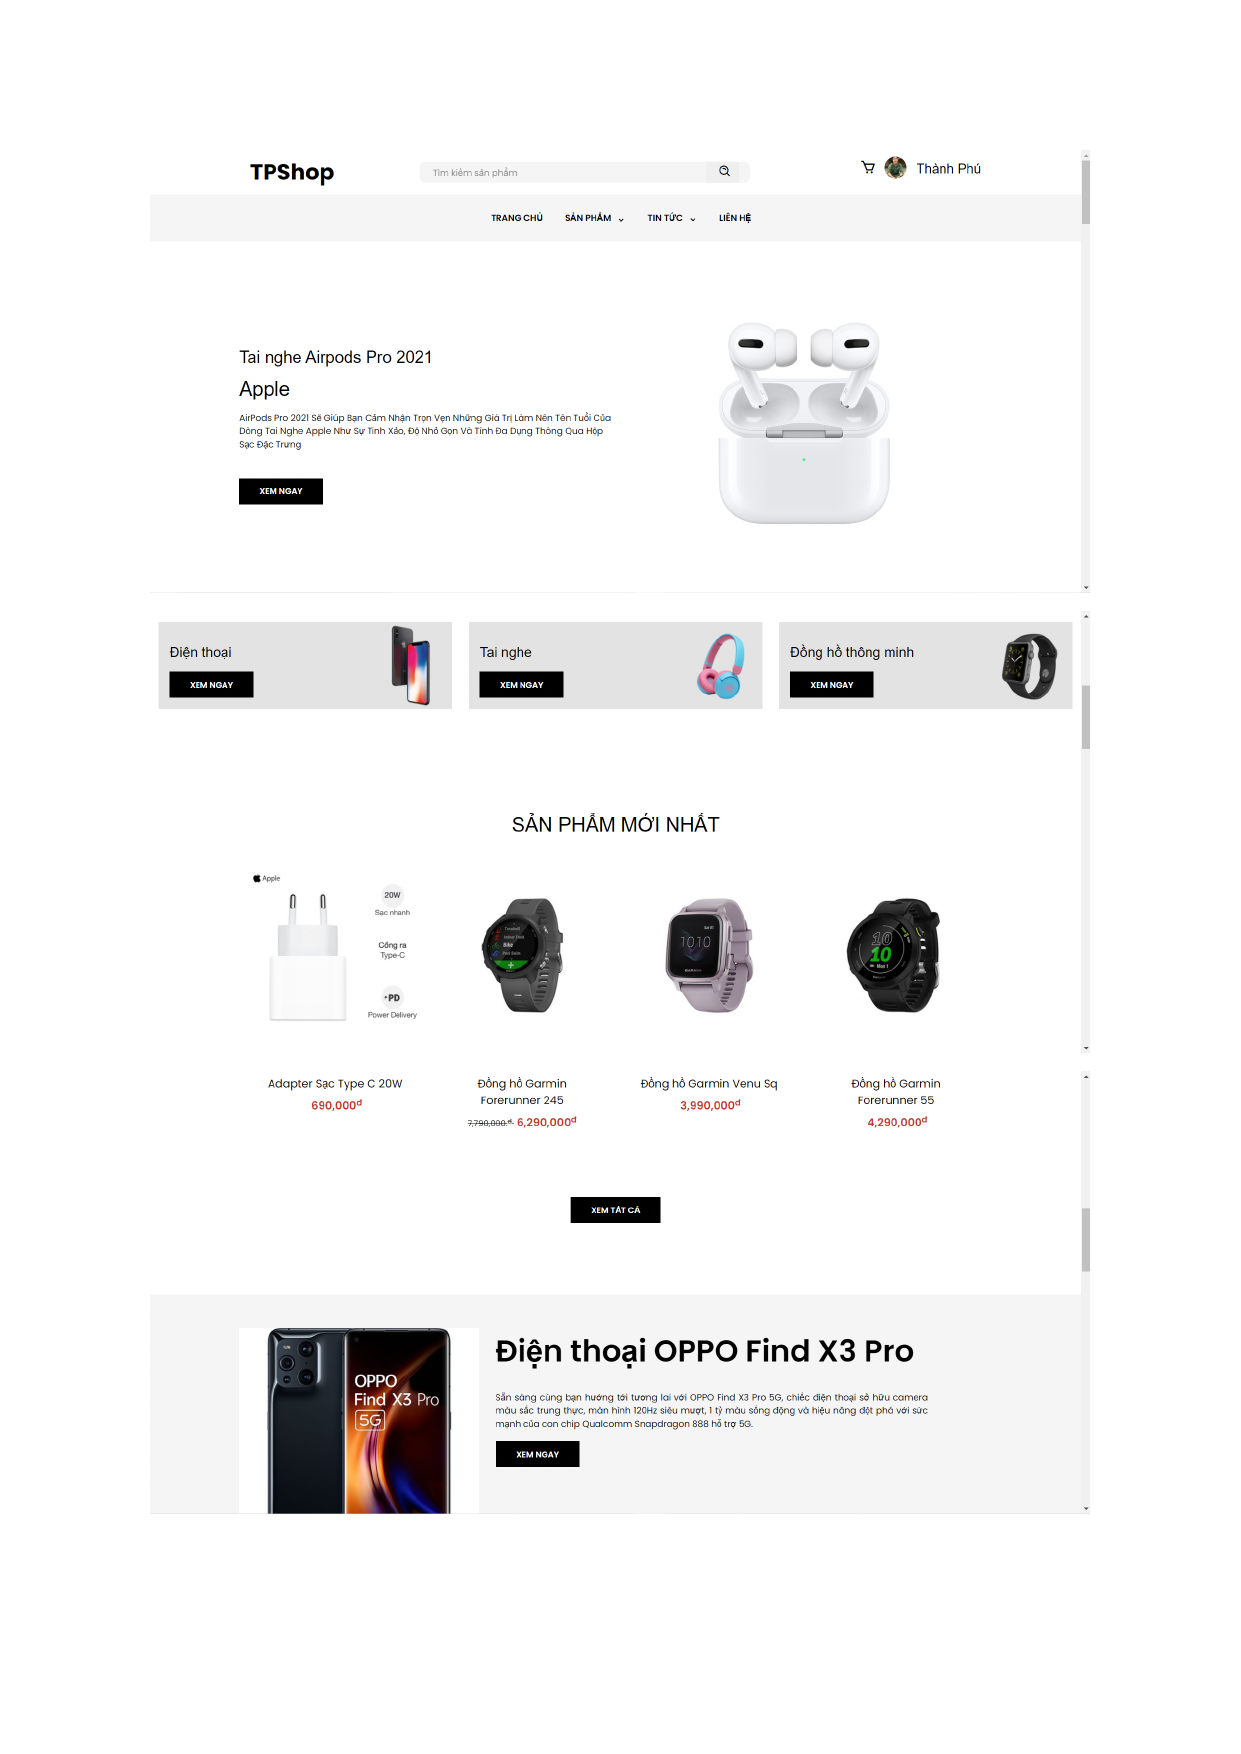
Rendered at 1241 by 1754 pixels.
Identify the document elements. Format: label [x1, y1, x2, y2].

picture [150, 1071, 1091, 1514]
picture [150, 611, 1091, 1053]
picture [150, 150, 1091, 593]
